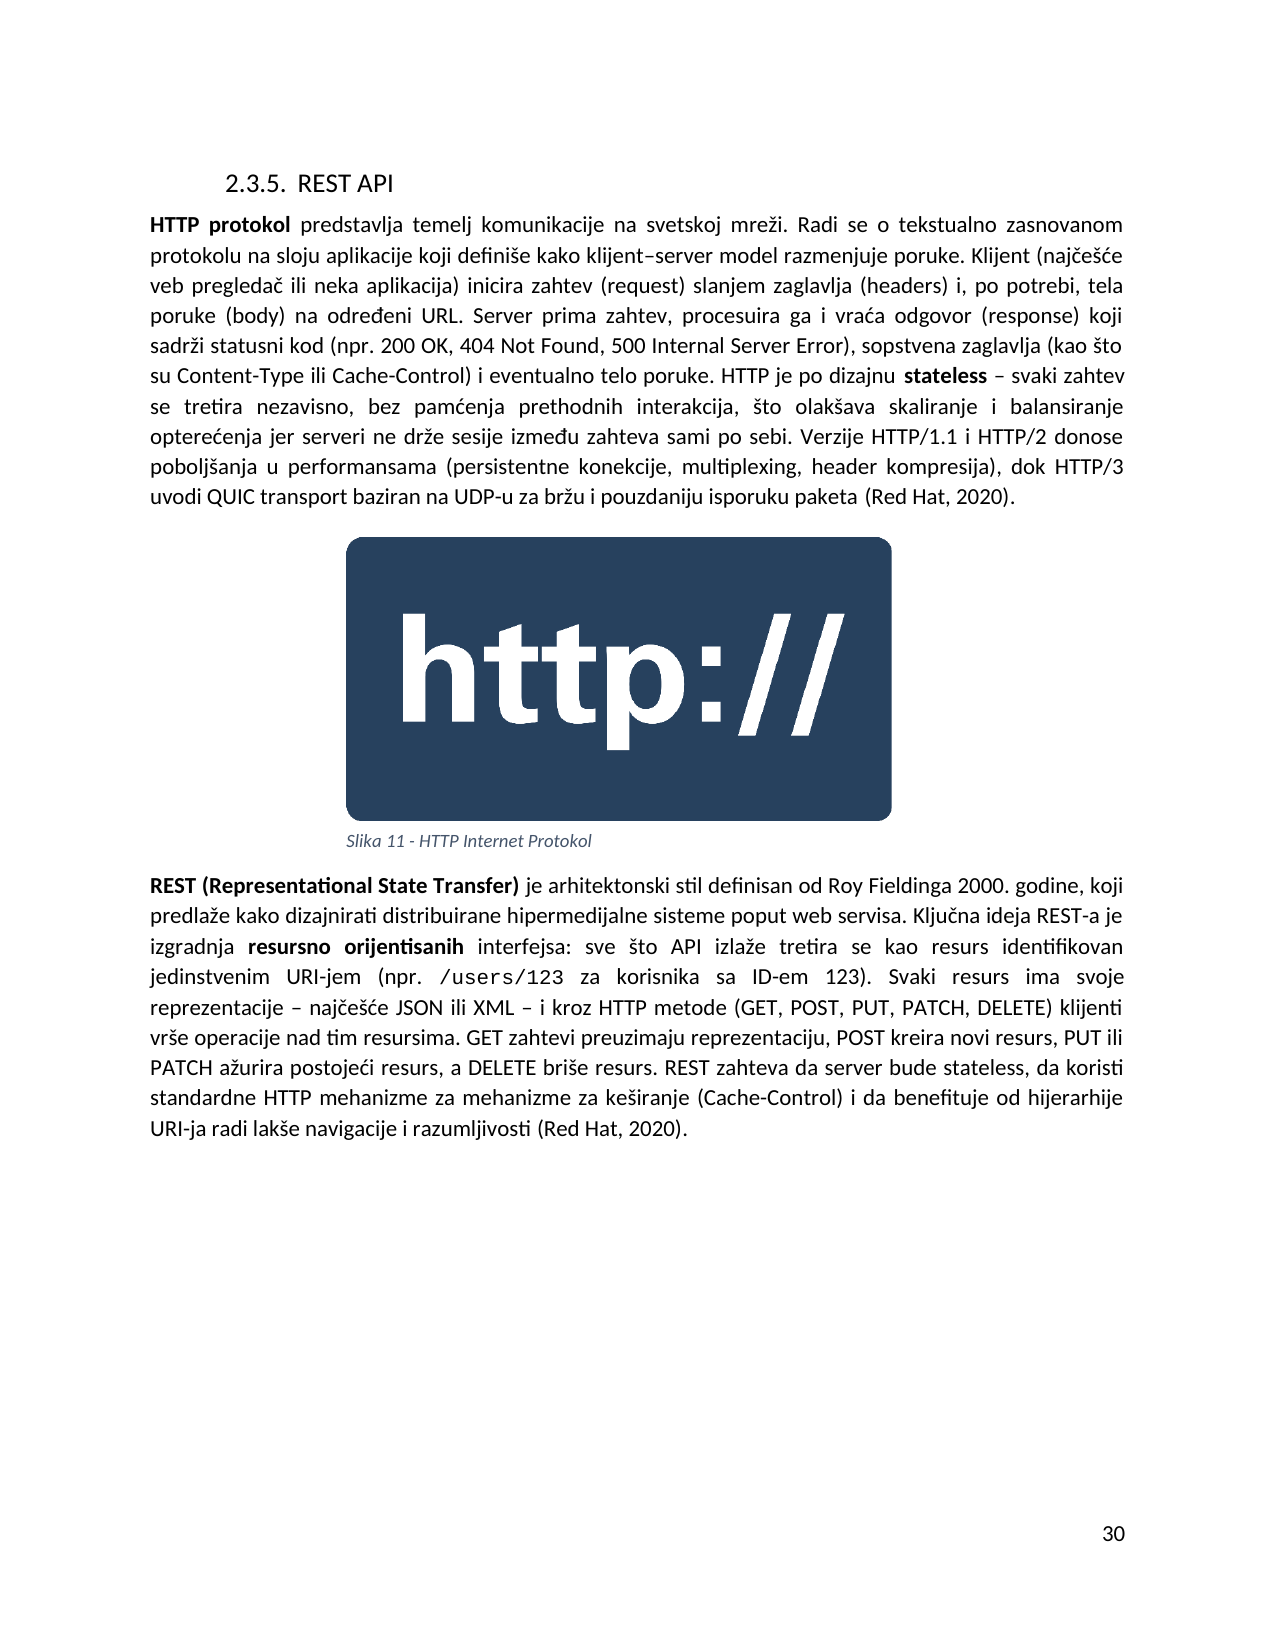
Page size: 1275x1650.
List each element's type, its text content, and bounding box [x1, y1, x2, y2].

text REST API [225, 167, 1125, 200]
picture [346, 537, 892, 821]
text HTTP protokol predstavlja temelj komunikacije na svetskoj mreži. Radi se o tekstualno zasnovanom protokolu na sloju aplikacije koji definiše kako klijent–server model razmenjuje poruke. Klijent (najčešće veb pregledač ili neka aplikacija) inicira zahtev (request) slanjem zaglavlja (headers) i, po potrebi, tela poruke (body) na određeni URL. Server prima zahtev, procesuira ga i vraća odgovor (response) koji sadrži statusni kod (npr. 200 OK, 404 Not Found, 500 Internal Server Error), sopstvena zaglavlja (kao što su Content-Type ili Cache-Control) i eventualno telo poruke. HTTP je po dizajnu stateless – svaki zahtev se tretira nezavisno, bez pamćenja prethodnih interakcija, što olakšava skaliranje i balansiranje opterećenja jer serveri ne drže sesije između zahteva sami po sebi. Verzije HTTP/1.1 i HTTP/2 donose poboljšanja u performansama (persistentne konekcije, multiplexing, header kompresija), dok HTTP/3 uvodi QUIC transport baziran na UDP-u za bržu i pouzdaniju isporuku paketa. [150, 211, 1125, 511]
